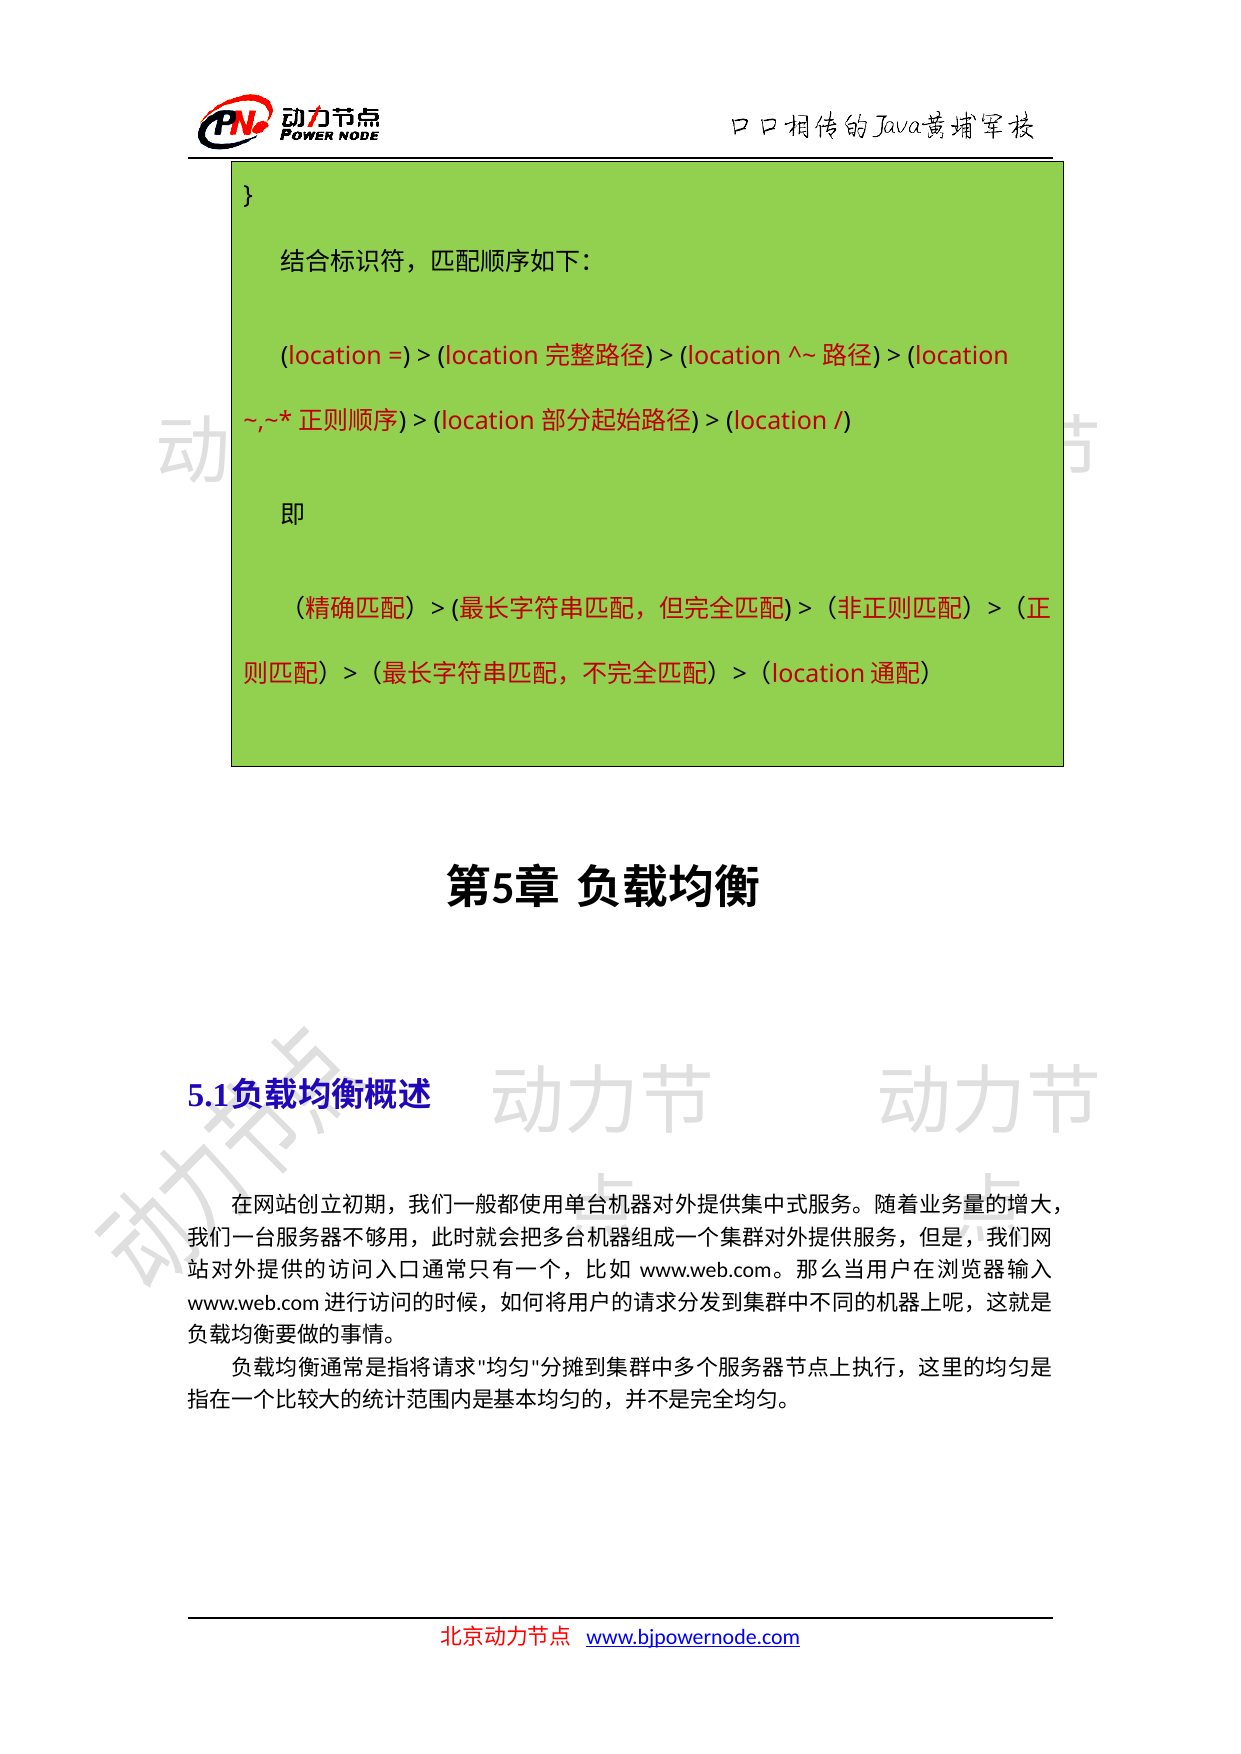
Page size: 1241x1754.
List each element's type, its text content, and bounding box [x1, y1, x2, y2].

subtitle 负载均衡概述 [187, 1059, 1053, 1124]
text 负载均衡通常是指将请求"均匀"分摊到集群中多个服务器节点上执行，这里的均匀是指在一个比较大的统计范围内是基本均匀的，并不是完全均匀。 [187, 1349, 1053, 1414]
text 在网站创立初期，我们一般都使用单台机器对外提供集中式服务。随着业务量的增大，我们一台服务器不够用，此时就会把多台机器组成一个集群对外提供服务，但是，我们网站对外提供的访问入口通常只有一个，比如 www.web.com。那么当用户在浏览器输入www.web.com进行访问的时候，如何将用户的请求分发到集群中不同的机器上呢，这就是负载均衡要做的事情。 [187, 1187, 1053, 1349]
picture [187, 88, 1053, 155]
subtitle 负载均衡 [187, 835, 1053, 932]
